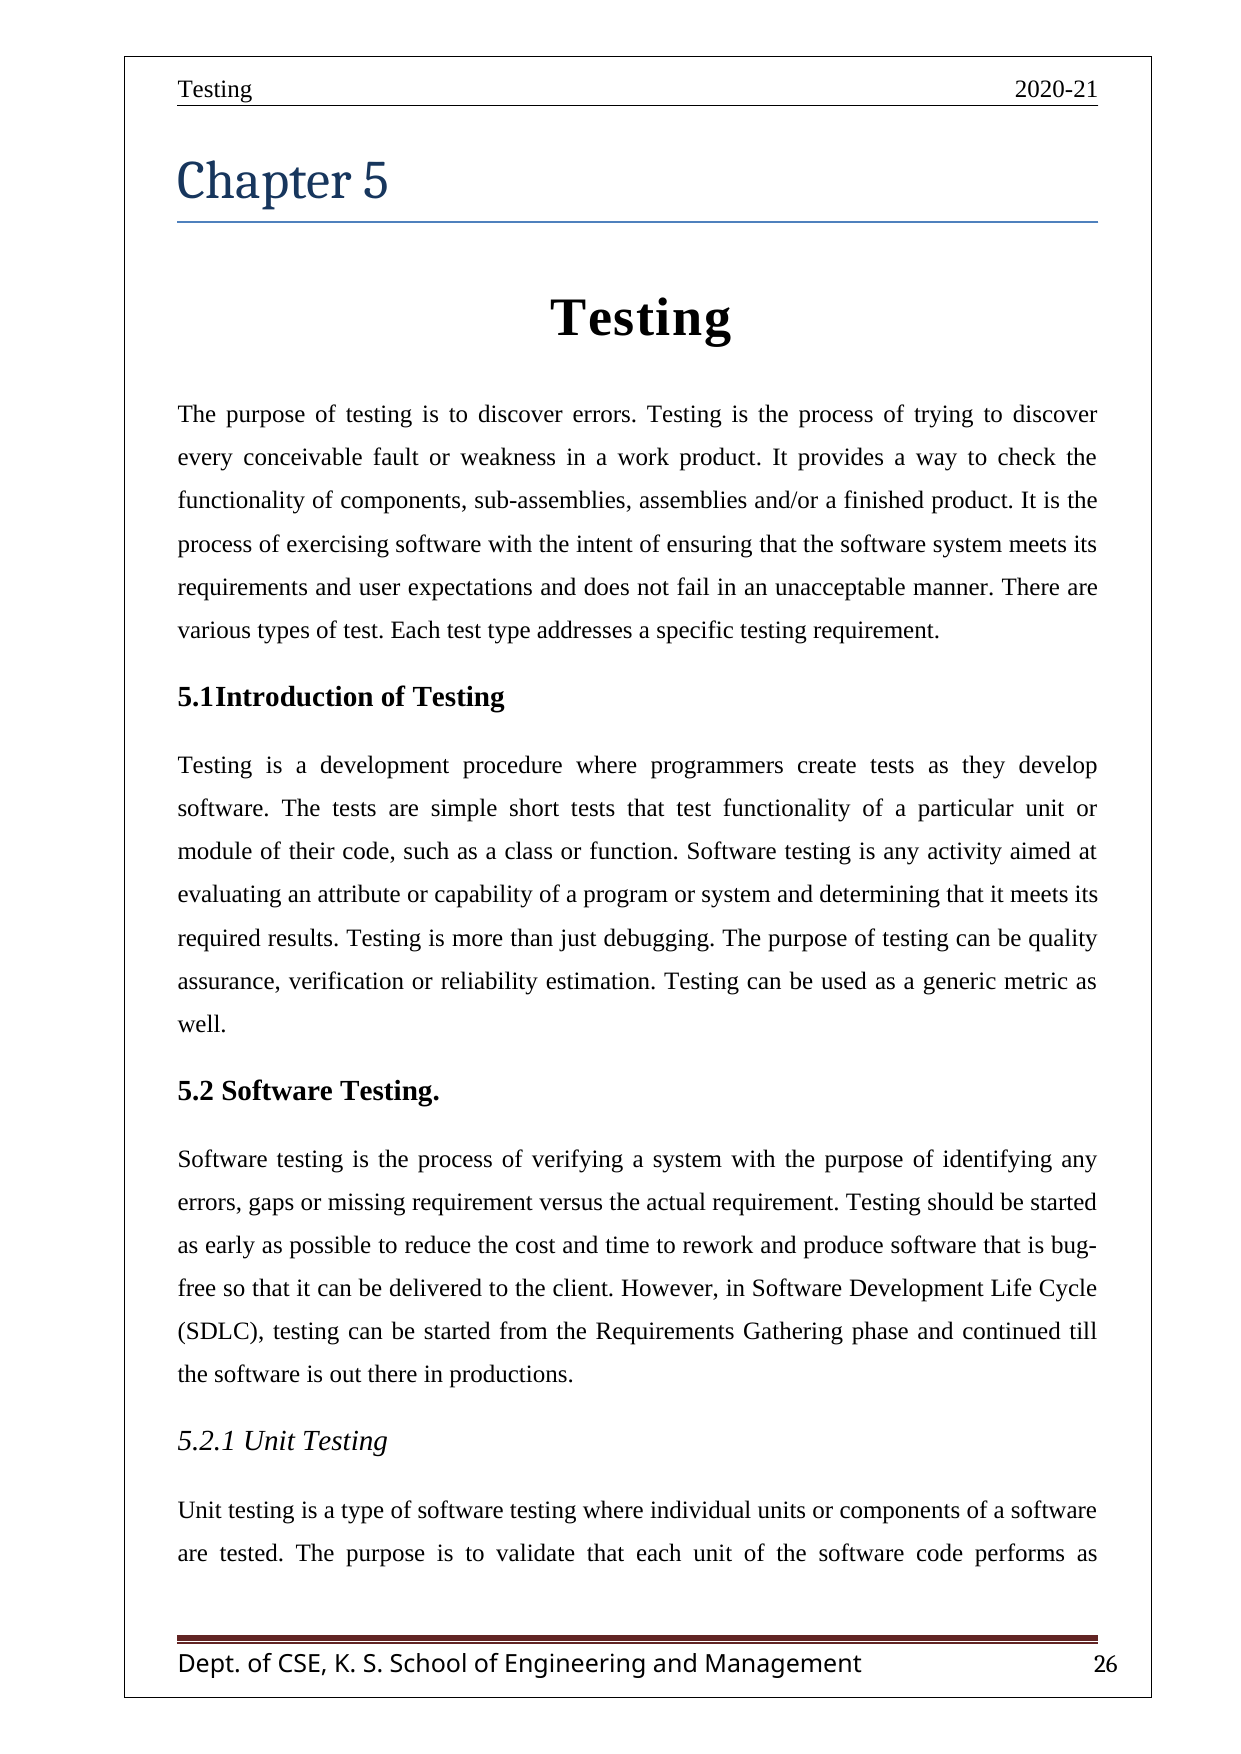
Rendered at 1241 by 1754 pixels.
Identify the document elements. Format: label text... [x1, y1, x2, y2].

subtitle Testing [183, 285, 1098, 347]
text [177, 1495, 1098, 1567]
subtitle 5.2.1 Unit Testing [177, 1423, 1098, 1457]
subtitle Introduction of Testing [177, 679, 1098, 712]
text Software testing is the process of verifying a system with the purpose of identifying any errors, gaps or missing requirement versus the actual requirement. Testing should be started as early as possible to reduce the cost and time to rework and produce software that is bug-free so that it can be delivered to the client. However, in Software Development Life Cycle (SDLC), testing can be started from the Requirements Gathering phase and continued till the software is out there in productions. [177, 1144, 1098, 1388]
text Testing is a development procedure where programmers create tests as they develop software. The tests are simple short tests that test functionality of a particular unit or module of their code, such as a class or function. Software testing is any activity aimed at evaluating an attribute or capability of a program or system and determining that it meets its required results. Testing is more than just debugging. The purpose of testing can be quality assurance, verification or reliability estimation. Testing can be used as a generic metric as well. [177, 750, 1098, 1038]
subtitle 5.2 Software Testing. [177, 1073, 1098, 1106]
text The purpose of testing is to discover errors. Testing is the process of trying to discover every conceivable fault or weakness in a work product. It provides a way to check the functionality of components, sub-assemblies, assemblies and/or a finished product. It is the process of exercising software with the intent of ensuring that the software system meets its requirements and user expectations and does not fail in an unacceptable manner. There are various types of test. Each test type addresses a specific testing requirement. [177, 399, 1098, 644]
